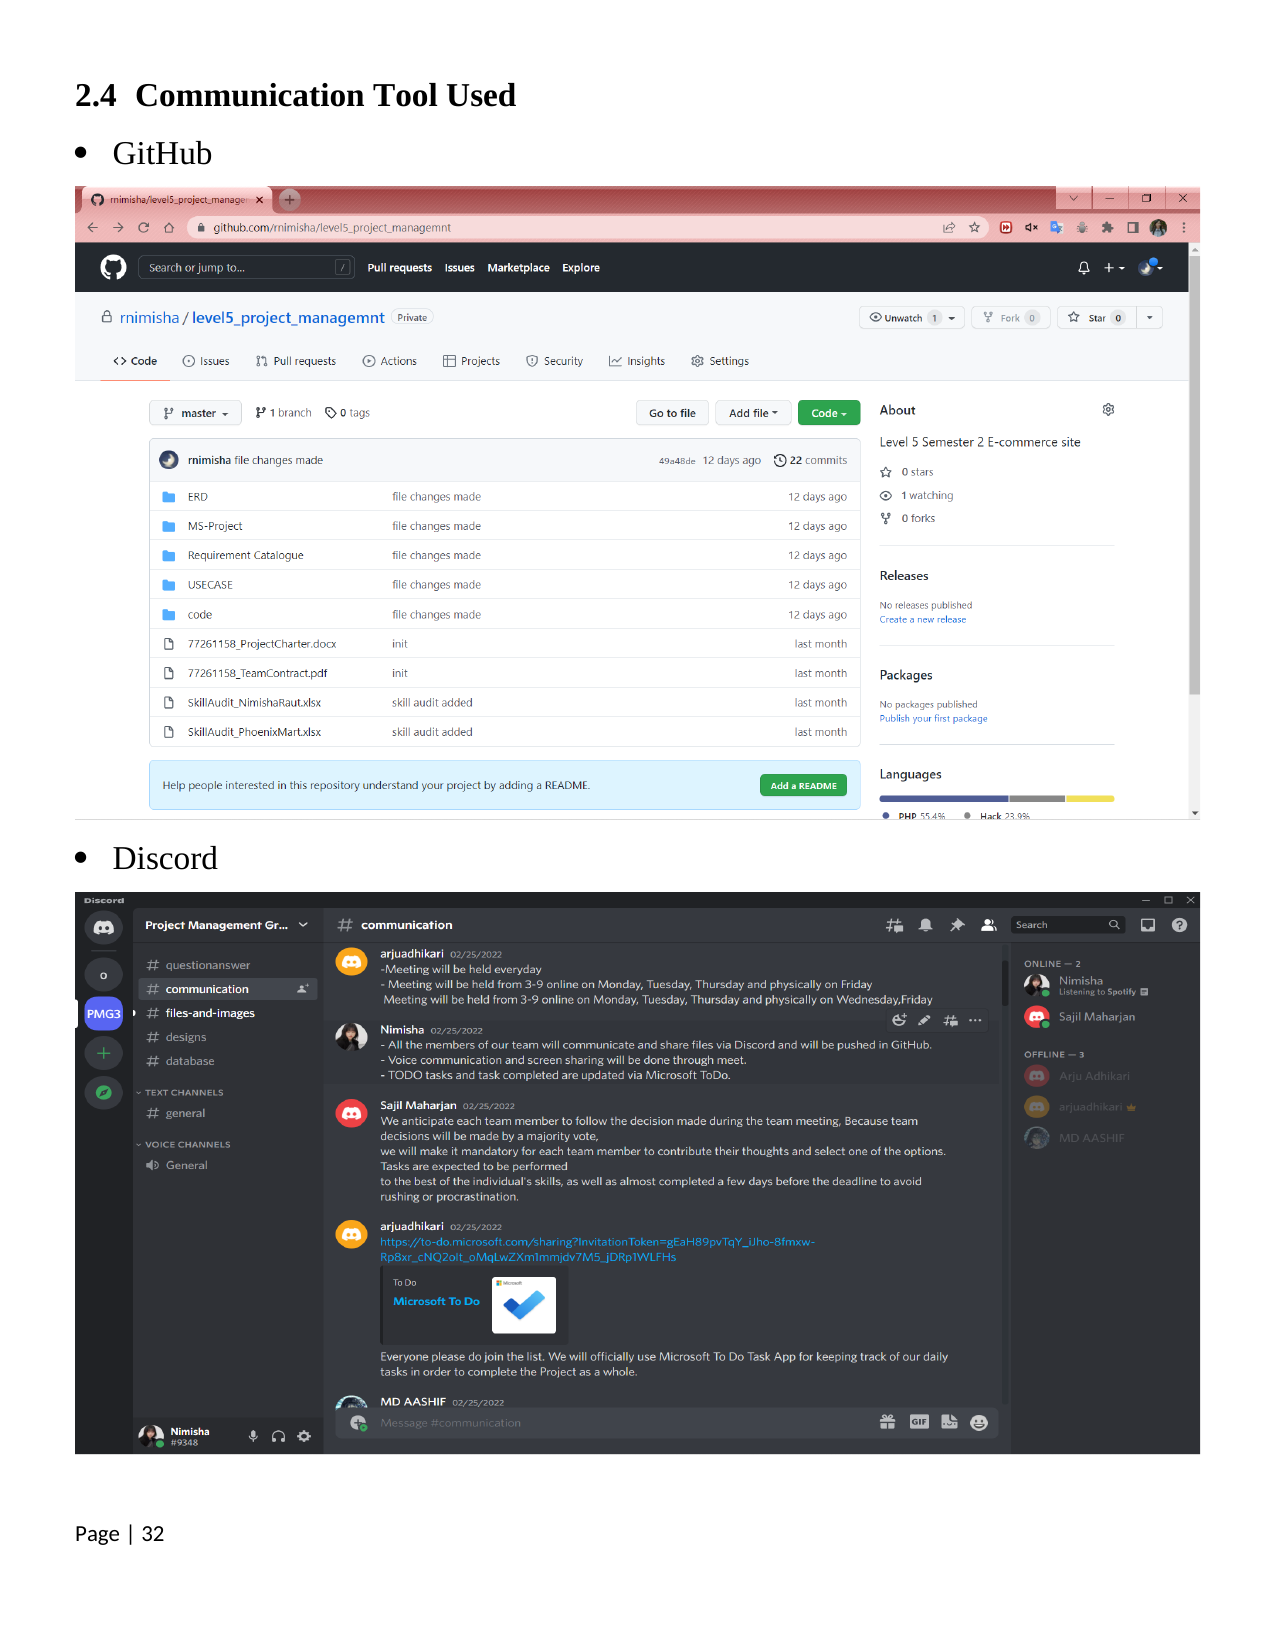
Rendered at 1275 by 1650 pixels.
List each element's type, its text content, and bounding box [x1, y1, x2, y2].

picture [75, 186, 1200, 820]
subtitle GitHub [75, 133, 1200, 171]
picture [75, 892, 1200, 1455]
subtitle Discord [75, 838, 1200, 877]
subtitle Communication Tool Used [75, 75, 1200, 113]
